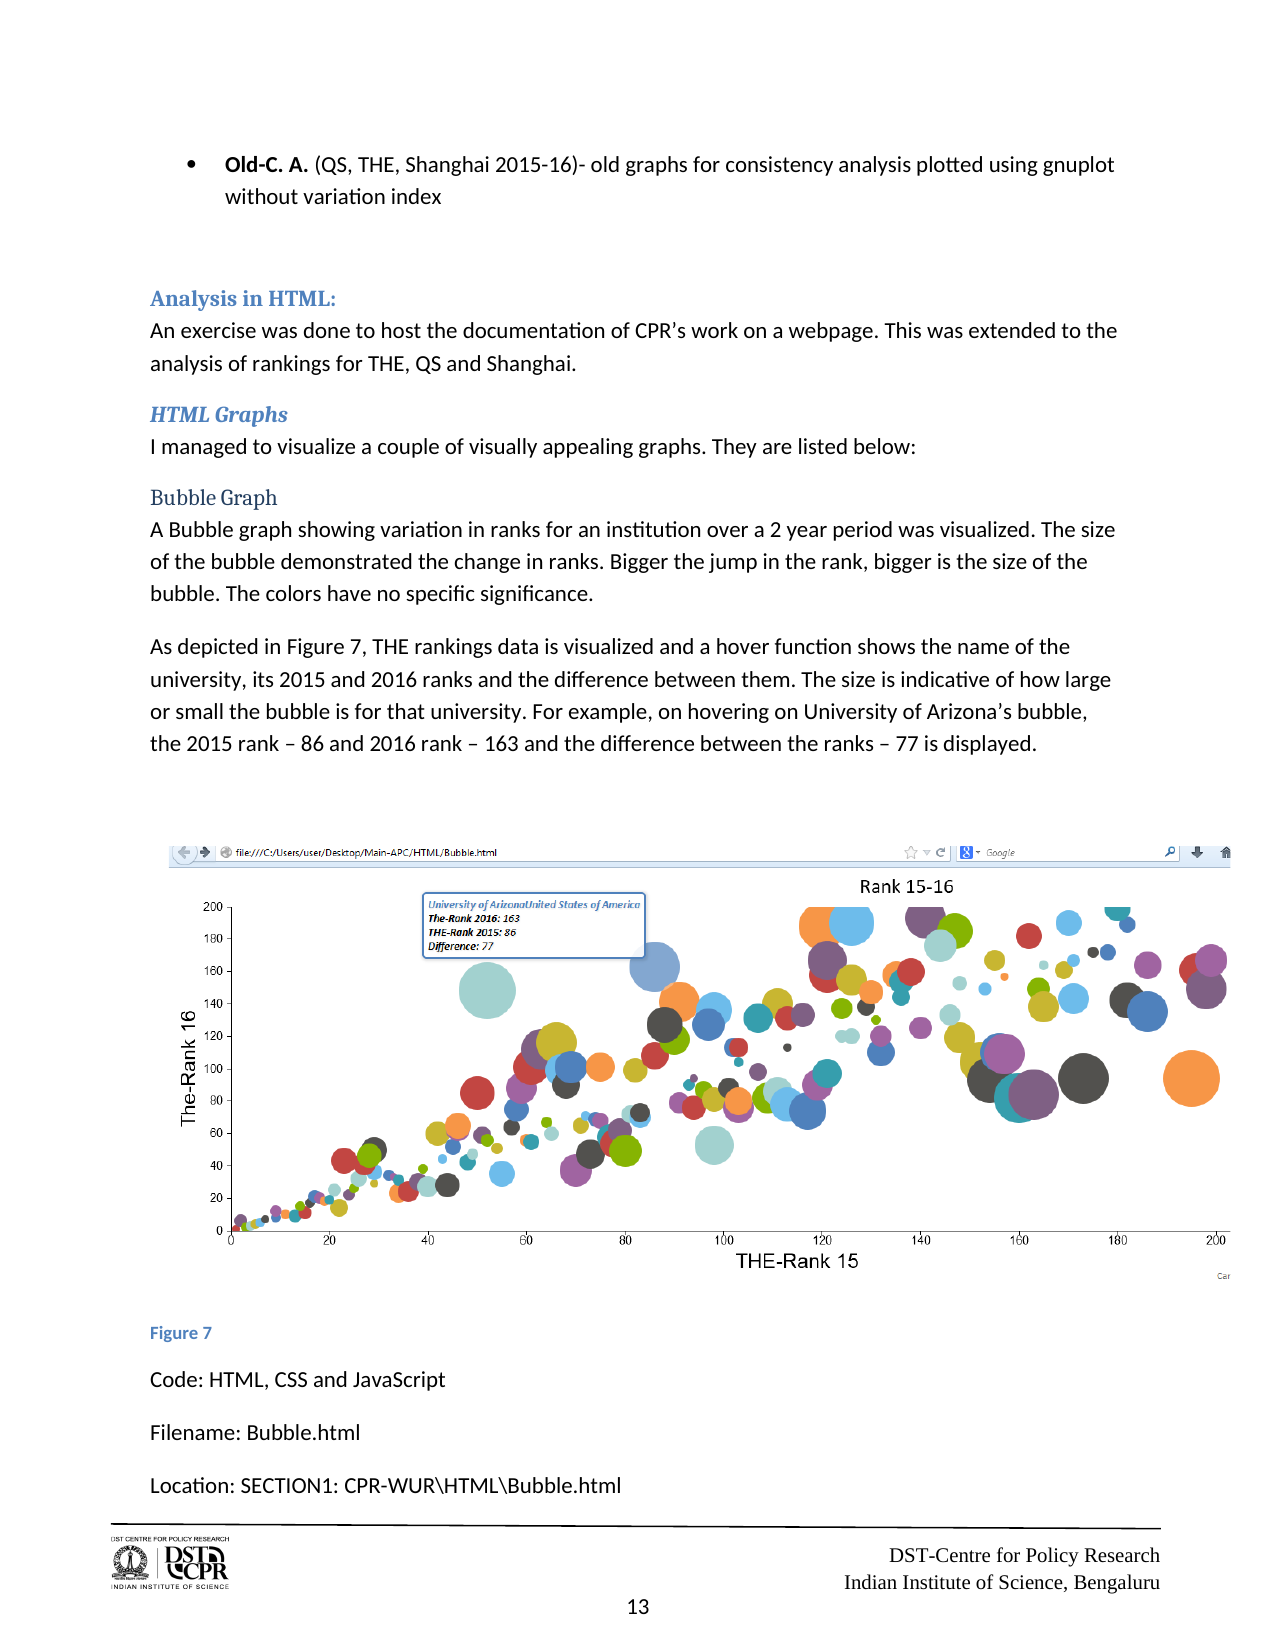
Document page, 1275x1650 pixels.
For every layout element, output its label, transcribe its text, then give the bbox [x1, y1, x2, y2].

subtitle Bubble Graph [150, 485, 1125, 511]
list Old-C. A. (QS, THE, Shanghai 2015-16)- old graphs for consistency analysis plotted using gnuplot without variation index [187, 150, 1125, 210]
picture [168, 846, 1231, 1297]
picture [109, 1533, 232, 1592]
text An exercise was done to host the documentation of CPR’s work on a webpage. This was extended to the analysis of rankings for THE, QS and Shanghai. [150, 316, 1125, 377]
text I managed to visualize a couple of visually appealing graphs. They are listed below: [150, 432, 1125, 460]
subtitle Analysis in HTML: [150, 286, 1125, 313]
subtitle HTML Graphs [150, 402, 1125, 428]
text Code: HTML, CSS and JavaScript [150, 1365, 1125, 1393]
text Filename: Bubble.html [150, 1418, 1125, 1446]
text Location: SECTION1: CPR-WUR\HTML\Bubble.html [150, 1471, 1125, 1499]
text A Bubble graph showing variation in ranks for an institution over a 2 year period was visualized. The size of the bubble demonstrated the change in ranks. Bigger the jump in the rank, bigger is the size of the bubble. The colors have no specific significance. [150, 515, 1125, 607]
text As depicted in Figure 7, THE rankings data is visualized and a hover function shows the name of the university, its 2015 and 2016 ranks and the difference between them. The size is indicative of how large or small the bubble is for that university. For example, on hovering on University of Arizona’s bubble, the 2015 rank – 86 and 2016 rank – 163 and the difference between the ranks – 77 is displayed. [150, 632, 1125, 757]
